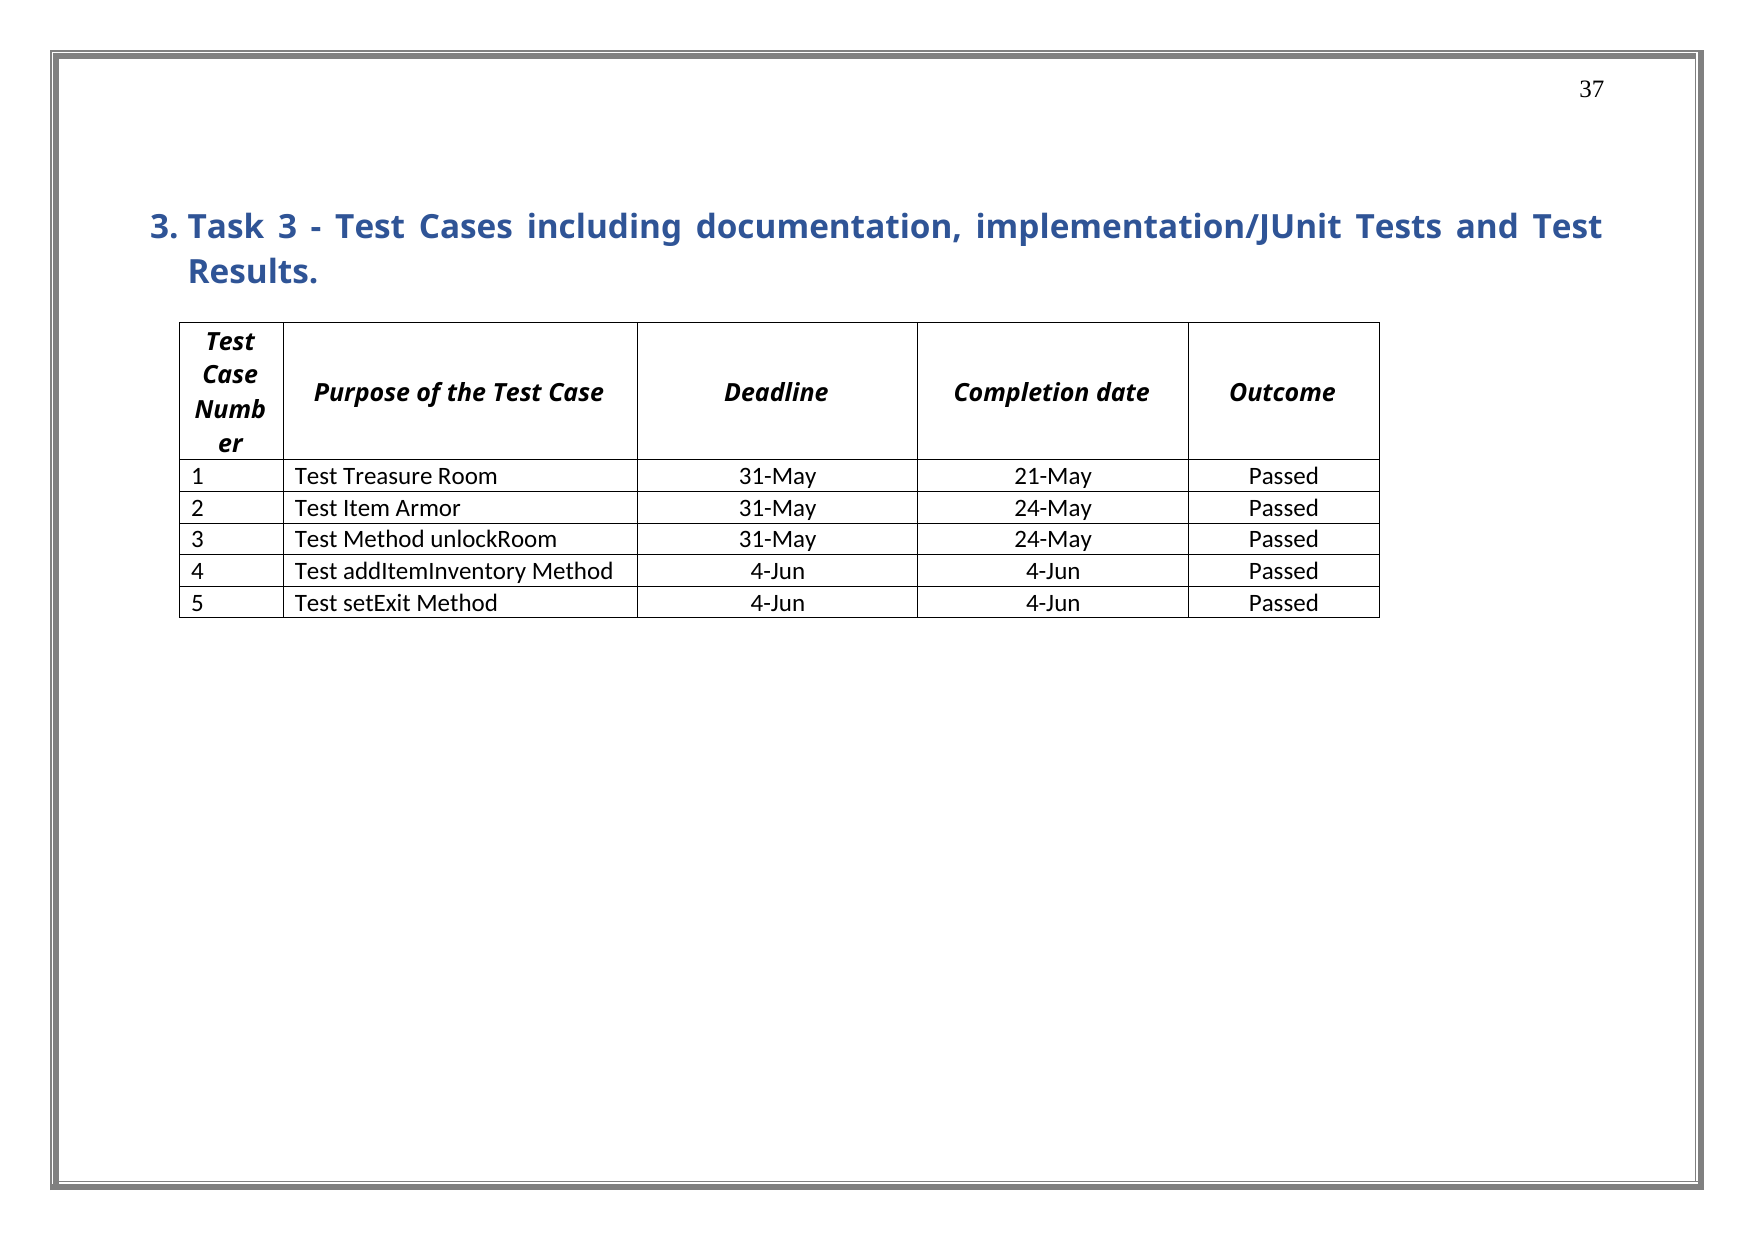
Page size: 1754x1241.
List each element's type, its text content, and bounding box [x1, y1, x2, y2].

table_cell 2 [180, 492, 283, 522]
table_cell 4-Jun [638, 555, 917, 586]
table_cell Passed [1189, 492, 1379, 522]
table_header Test Case Number [180, 323, 283, 459]
table_cell 31-May [638, 524, 917, 554]
table_cell 4-Jun [918, 587, 1188, 617]
table_cell 4 [180, 555, 283, 586]
table_cell Test Method unlockRoom [284, 524, 637, 554]
table_header Completion date [918, 323, 1188, 459]
table_cell 21-May [918, 460, 1188, 491]
table_cell Test Treasure Room [284, 460, 637, 491]
table_header Outcome [1189, 323, 1379, 459]
table_cell Test Item Armor [284, 492, 637, 522]
table_cell 3 [180, 524, 283, 554]
table_cell Passed [1189, 524, 1379, 554]
table_cell 31-May [638, 460, 917, 491]
table_cell Passed [1189, 587, 1379, 617]
table_cell Test setExit Method [284, 587, 637, 617]
table_cell 24-May [918, 524, 1188, 554]
table_cell 4-Jun [638, 587, 917, 617]
subtitle Task 3 - Test Cases including documentation, implementation/JUnit Tests and Test Results. [150, 202, 1604, 293]
table_header Purpose of the Test Case [284, 323, 637, 459]
table_cell 31-May [638, 492, 917, 522]
table_cell Test addItemInventory Method [284, 555, 637, 586]
table_cell Passed [1189, 555, 1379, 586]
table_header Deadline [638, 323, 917, 459]
table_cell 24-May [918, 492, 1188, 522]
table_cell 5 [180, 587, 283, 617]
table_cell 4-Jun [918, 555, 1188, 586]
table_cell 1 [180, 460, 283, 491]
table_cell Passed [1189, 460, 1379, 491]
